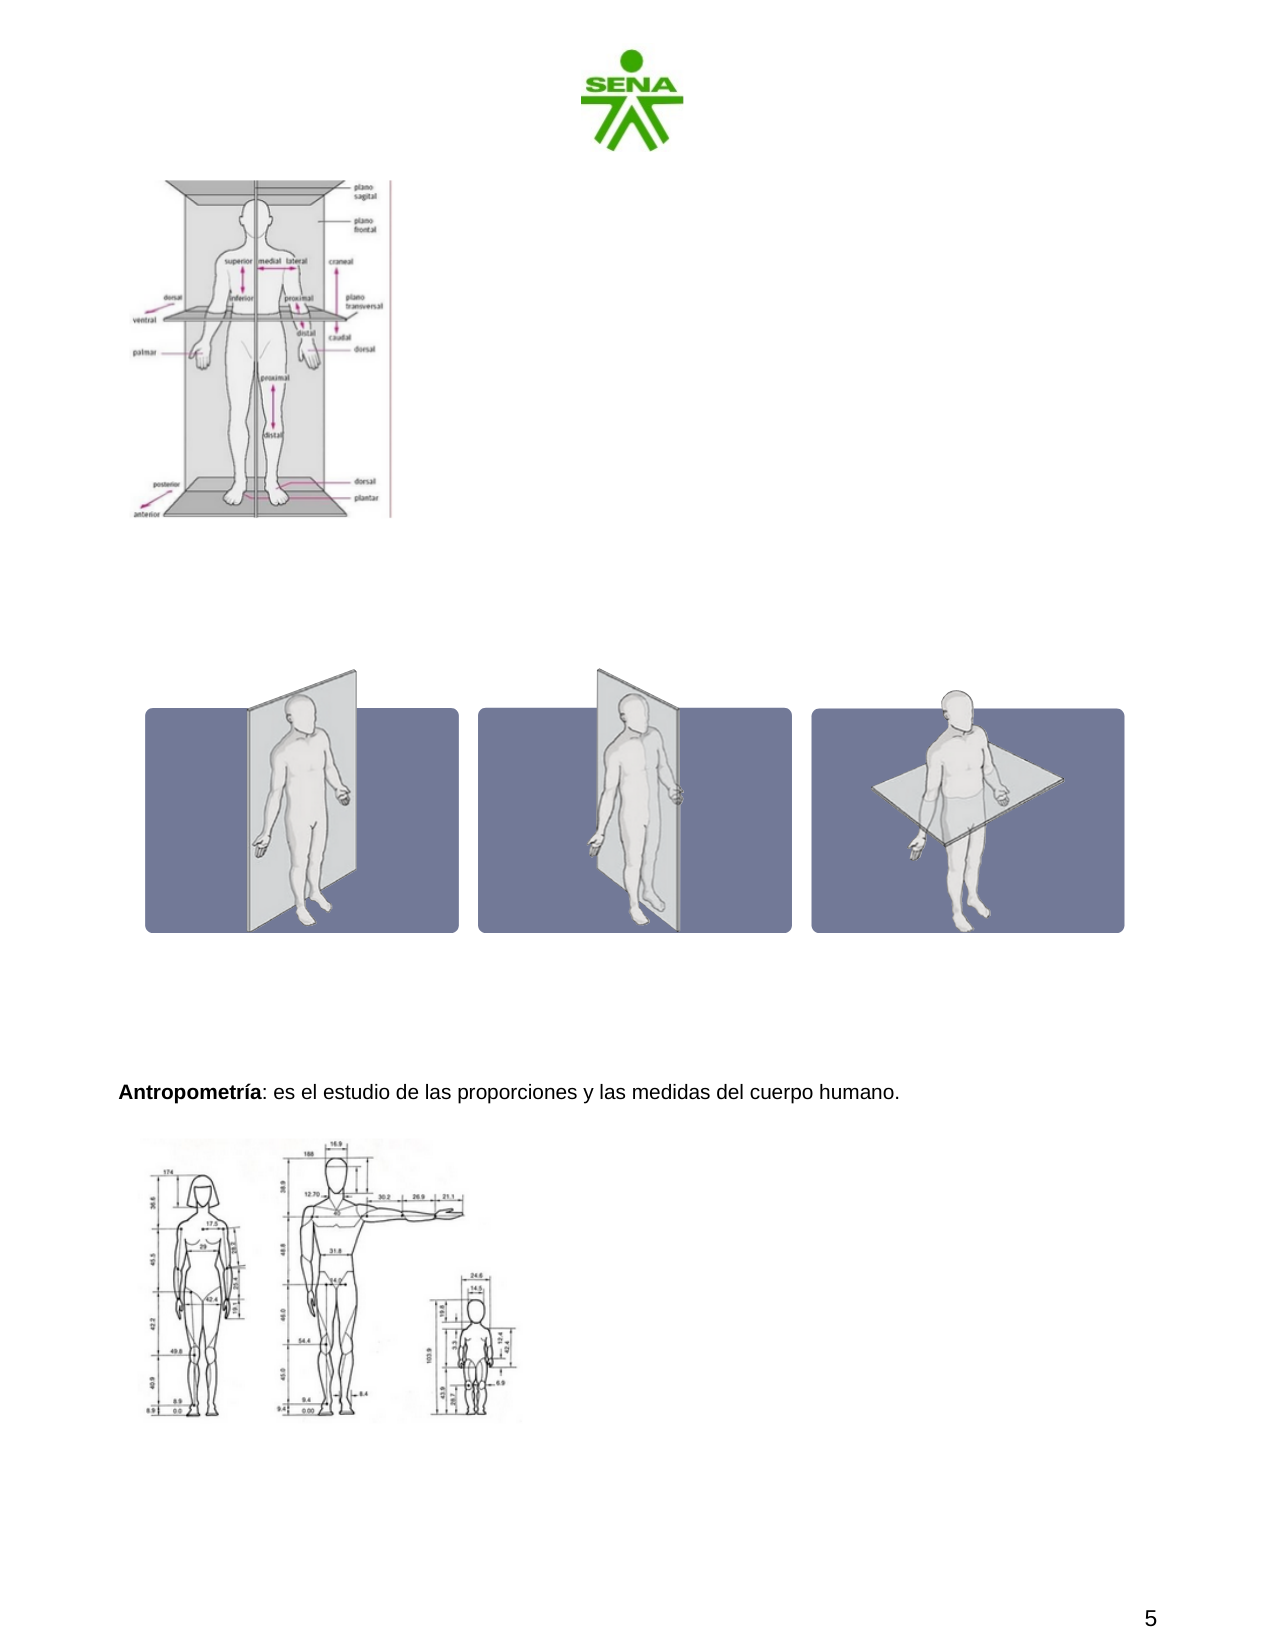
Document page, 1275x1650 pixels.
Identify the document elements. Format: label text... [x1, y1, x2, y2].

picture [118, 177, 423, 525]
text Antropometría: es el estudio de las proporciones y las medidas del cuerpo humano. [118, 1080, 1157, 1104]
picture [118, 1135, 555, 1441]
picture [580, 43, 683, 150]
picture [118, 661, 1157, 943]
